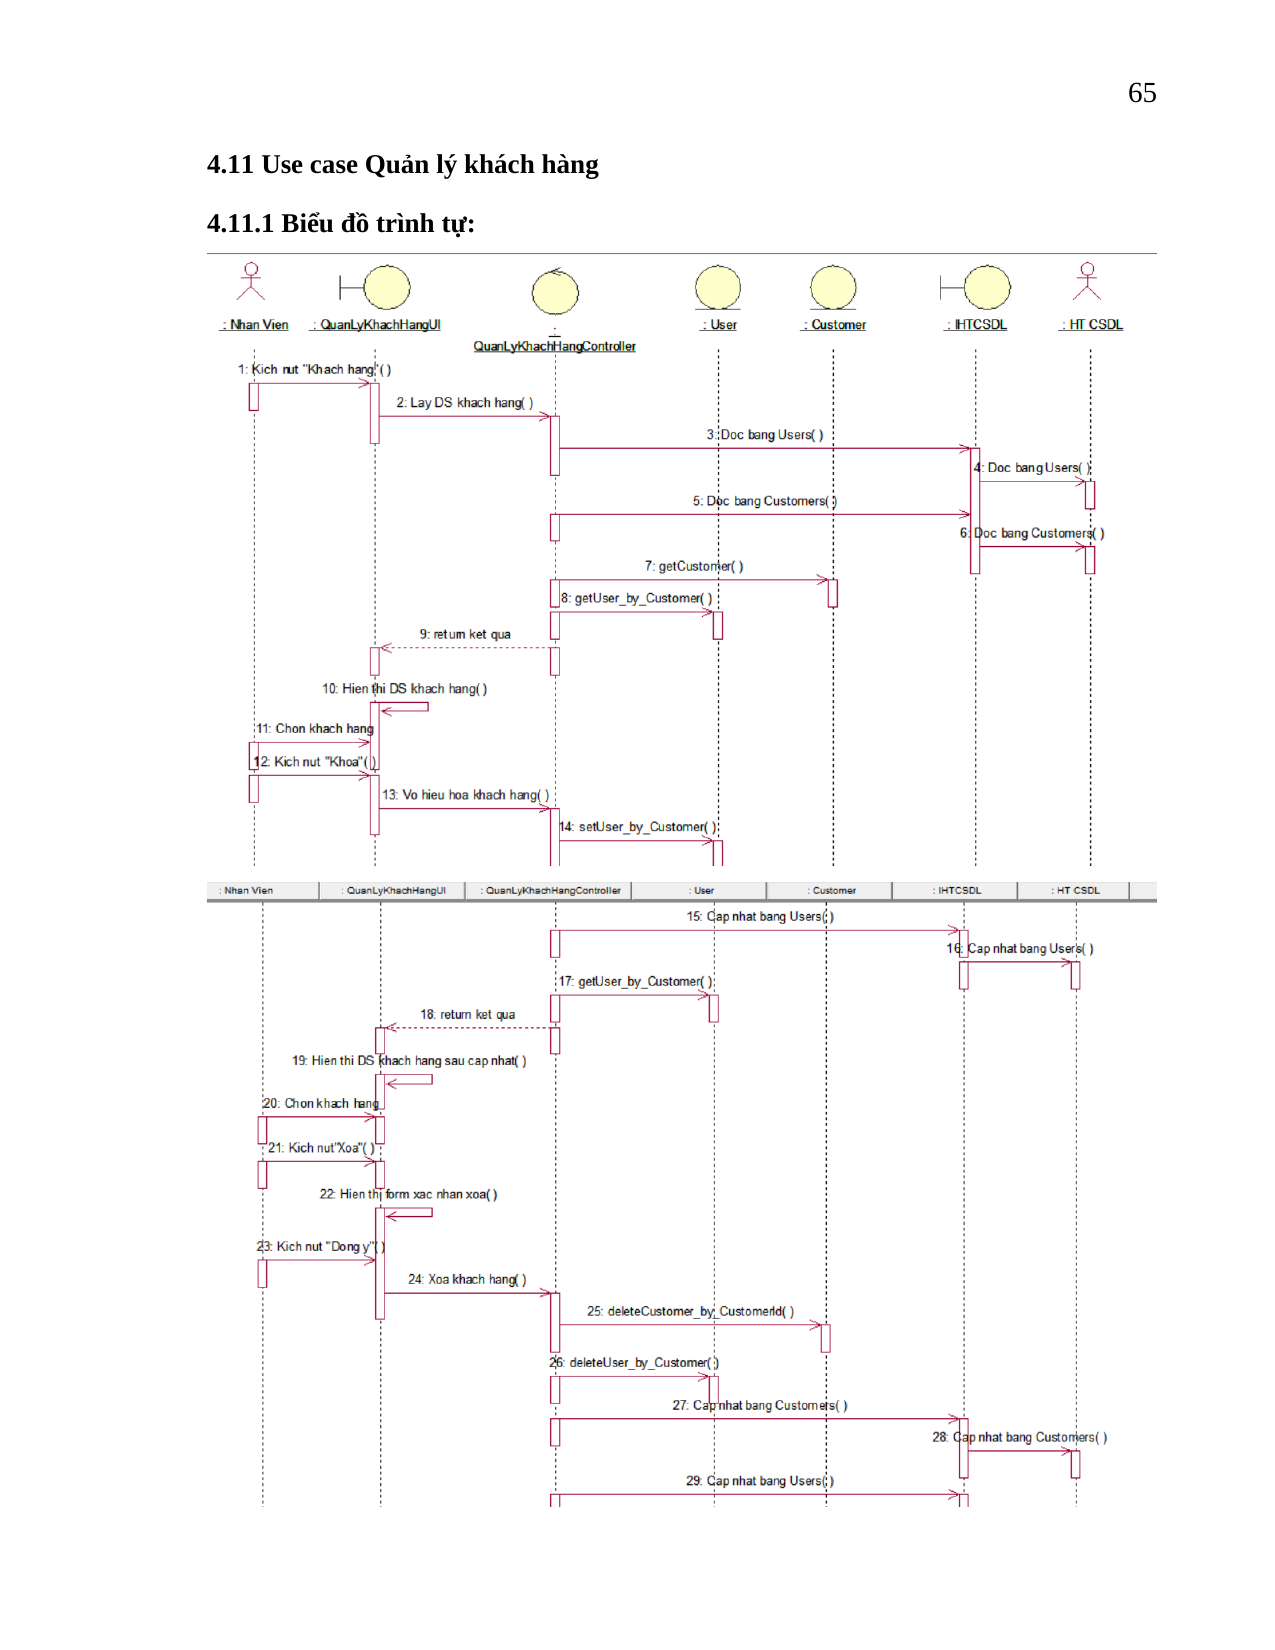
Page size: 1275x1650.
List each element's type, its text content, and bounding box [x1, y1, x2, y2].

picture [206, 253, 1157, 866]
picture [206, 882, 1157, 1507]
subtitle Use case Quản lý khách hàng [207, 148, 1157, 179]
subtitle Biểu đồ trình tự: [207, 207, 1157, 238]
